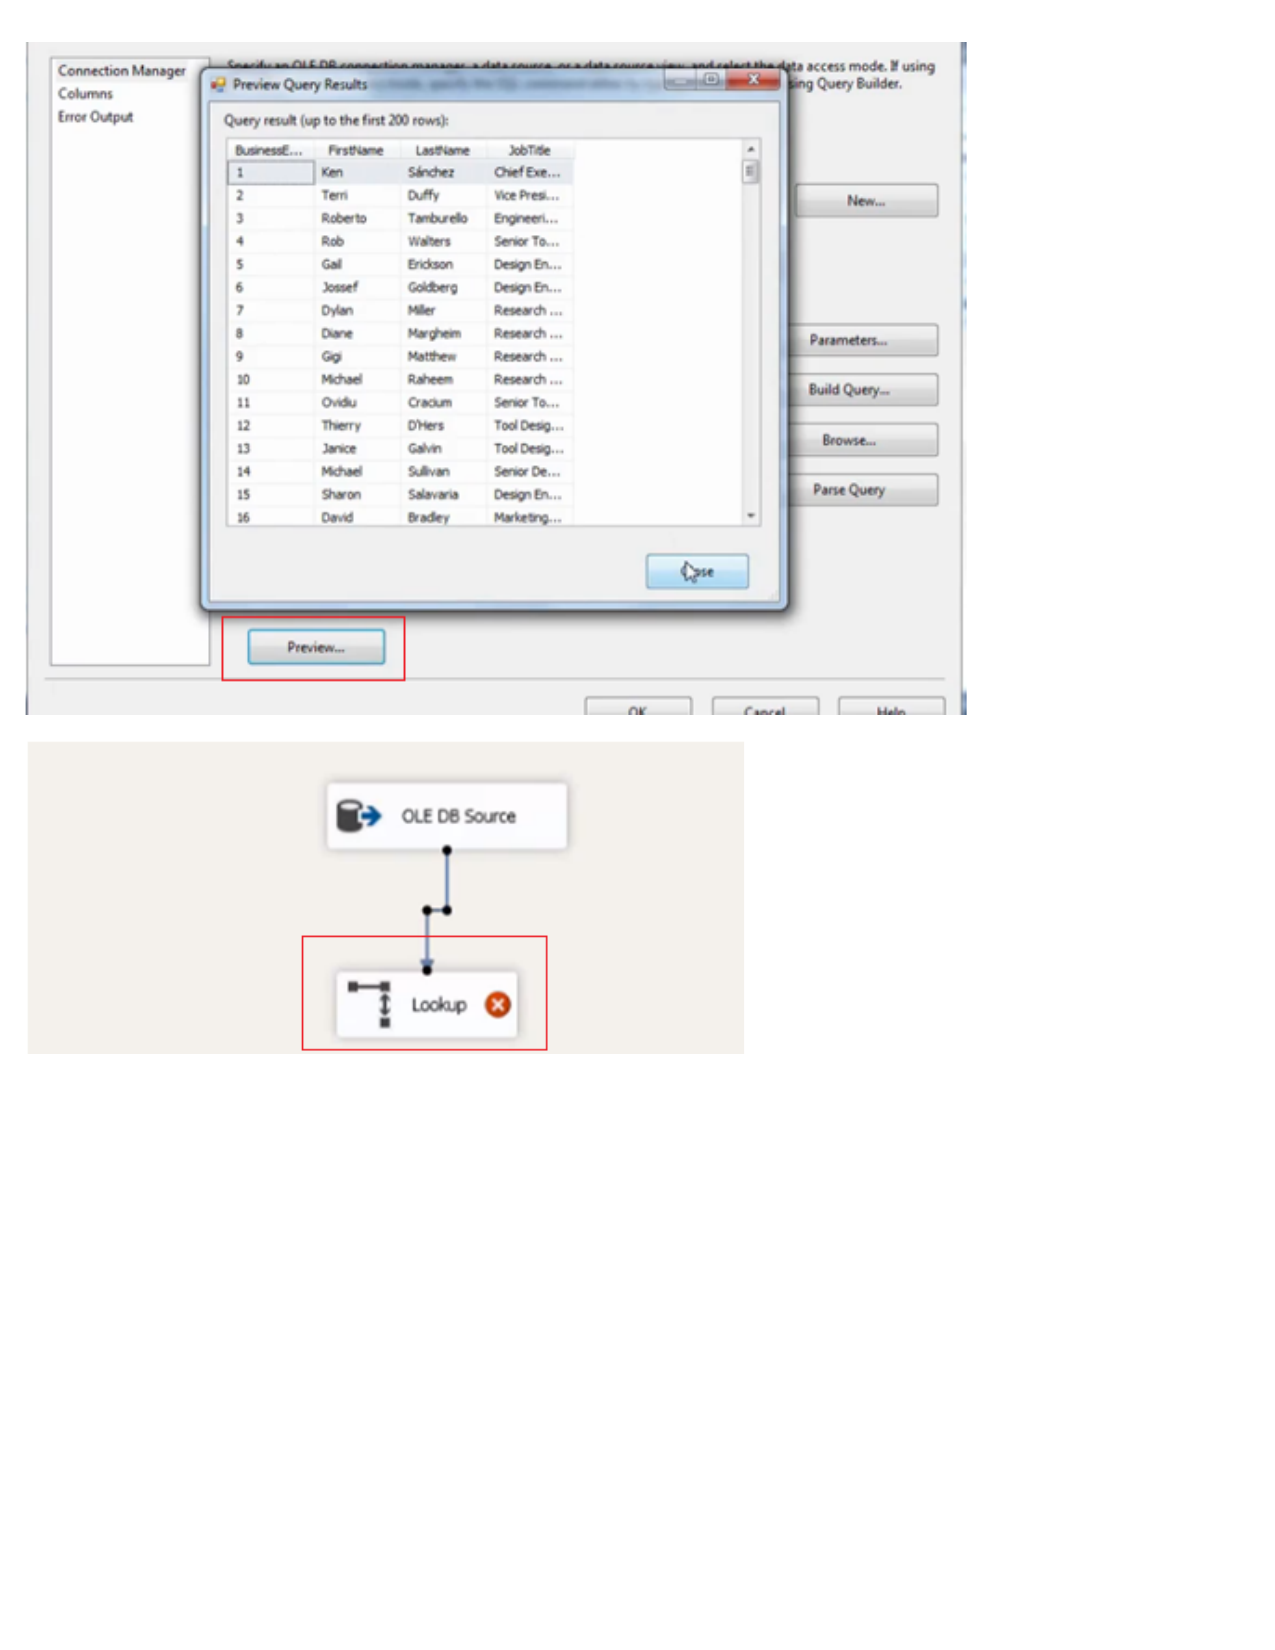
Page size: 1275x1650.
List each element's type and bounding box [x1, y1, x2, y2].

picture [25, 739, 745, 1054]
picture [25, 42, 967, 715]
